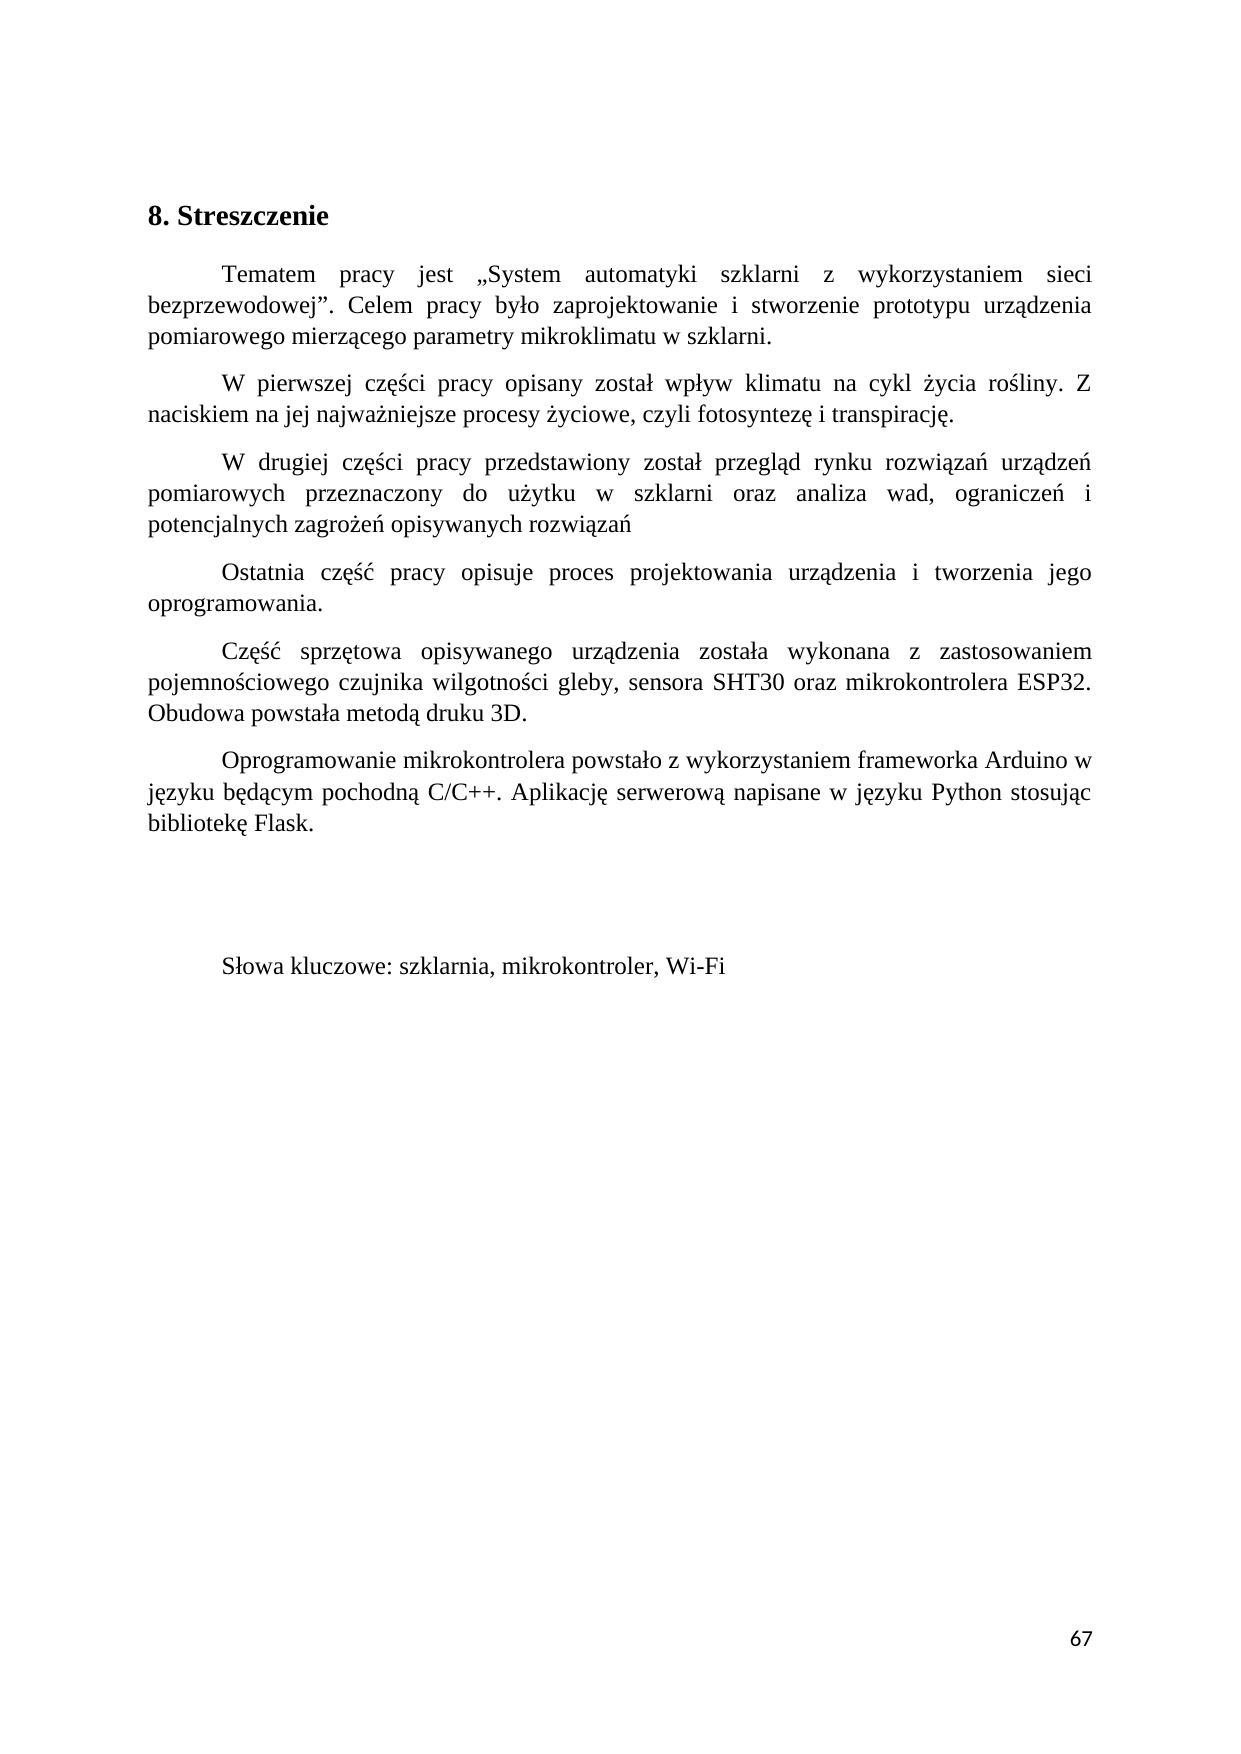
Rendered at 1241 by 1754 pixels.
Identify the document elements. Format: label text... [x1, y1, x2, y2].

text Oprogramowanie mikrokontrolera powstało z wykorzystaniem frameworka Arduino w języku będącym pochodną C/C++. Aplikację serwerową napisane w języku Python stosując bibliotekę Flask. [148, 746, 1093, 836]
text Ostatnia część pracy opisuje proces projektowania urządzenia i tworzenia jego oprogramowania. [148, 557, 1093, 617]
text W drugiej części pracy przedstawiony został przegląd rynku rozwiązań urządzeń pomiarowych przeznaczony do użytku w szklarni oraz analiza wad, ograniczeń i potencjalnych zagrożeń opisywanych rozwiązań [148, 447, 1093, 538]
text Słowa kluczowe: szklarnia, mikrokontroler, Wi-Fi [148, 951, 1093, 979]
text Część sprzętowa opisywanego urządzenia została wykonana z zastosowaniem pojemnościowego czujnika wilgotności gleby, sensora SHT30 oraz mikrokontrolera ESP32. Obudowa powstała metodą druku 3D. [148, 636, 1093, 727]
text W pierwszej części pracy opisany został wpływ klimatu na cykl życia rośliny. Z naciskiem na jej najważniejsze procesy życiowe, czyli fotosyntezę i transpirację. [148, 368, 1093, 428]
subtitle 8. Streszczenie [148, 198, 1093, 231]
text Tematem pracy jest „System automatyki szklarni z wykorzystaniem sieci bezprzewodowej”. Celem pracy było zaprojektowanie i stworzenie prototypu urządzenia pomiarowego mierzącego parametry mikroklimatu w szklarni. [148, 259, 1093, 349]
